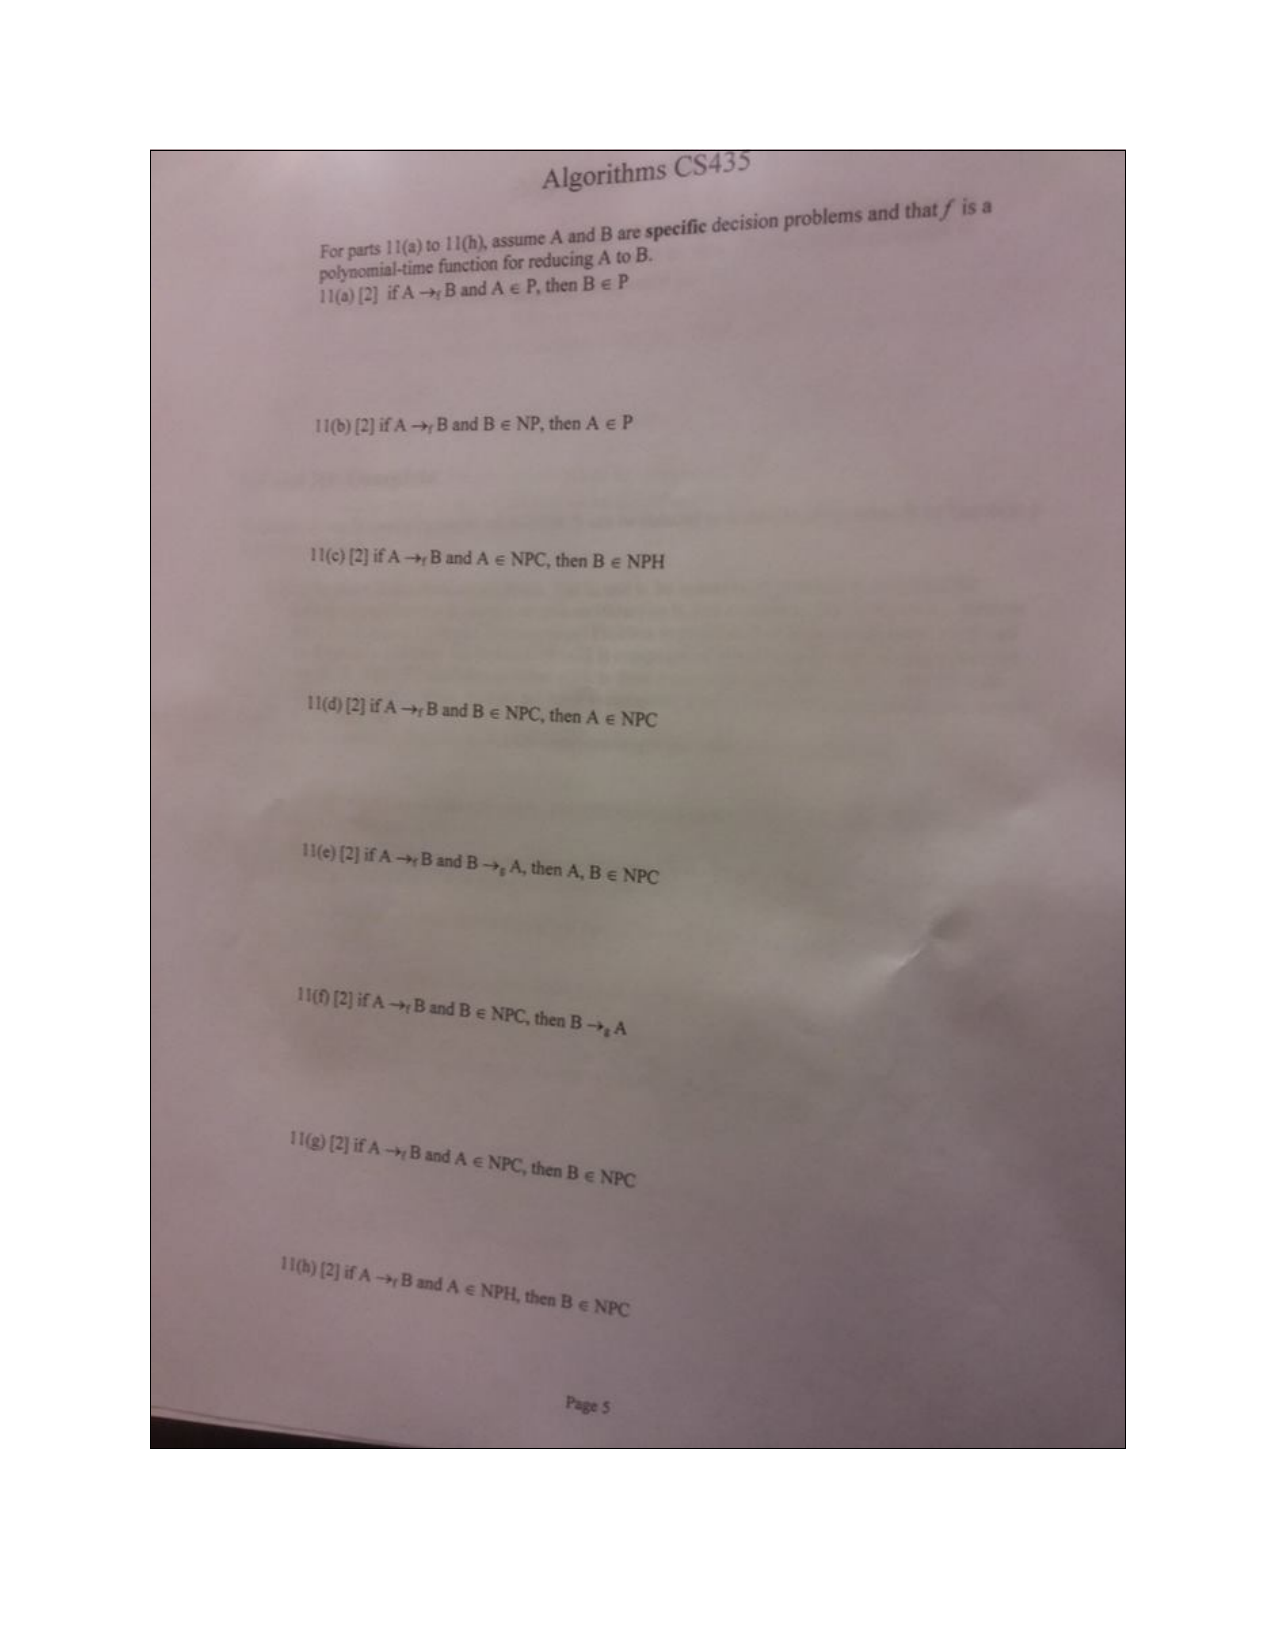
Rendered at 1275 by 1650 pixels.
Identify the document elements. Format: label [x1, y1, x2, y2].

picture [151, 151, 1125, 1448]
